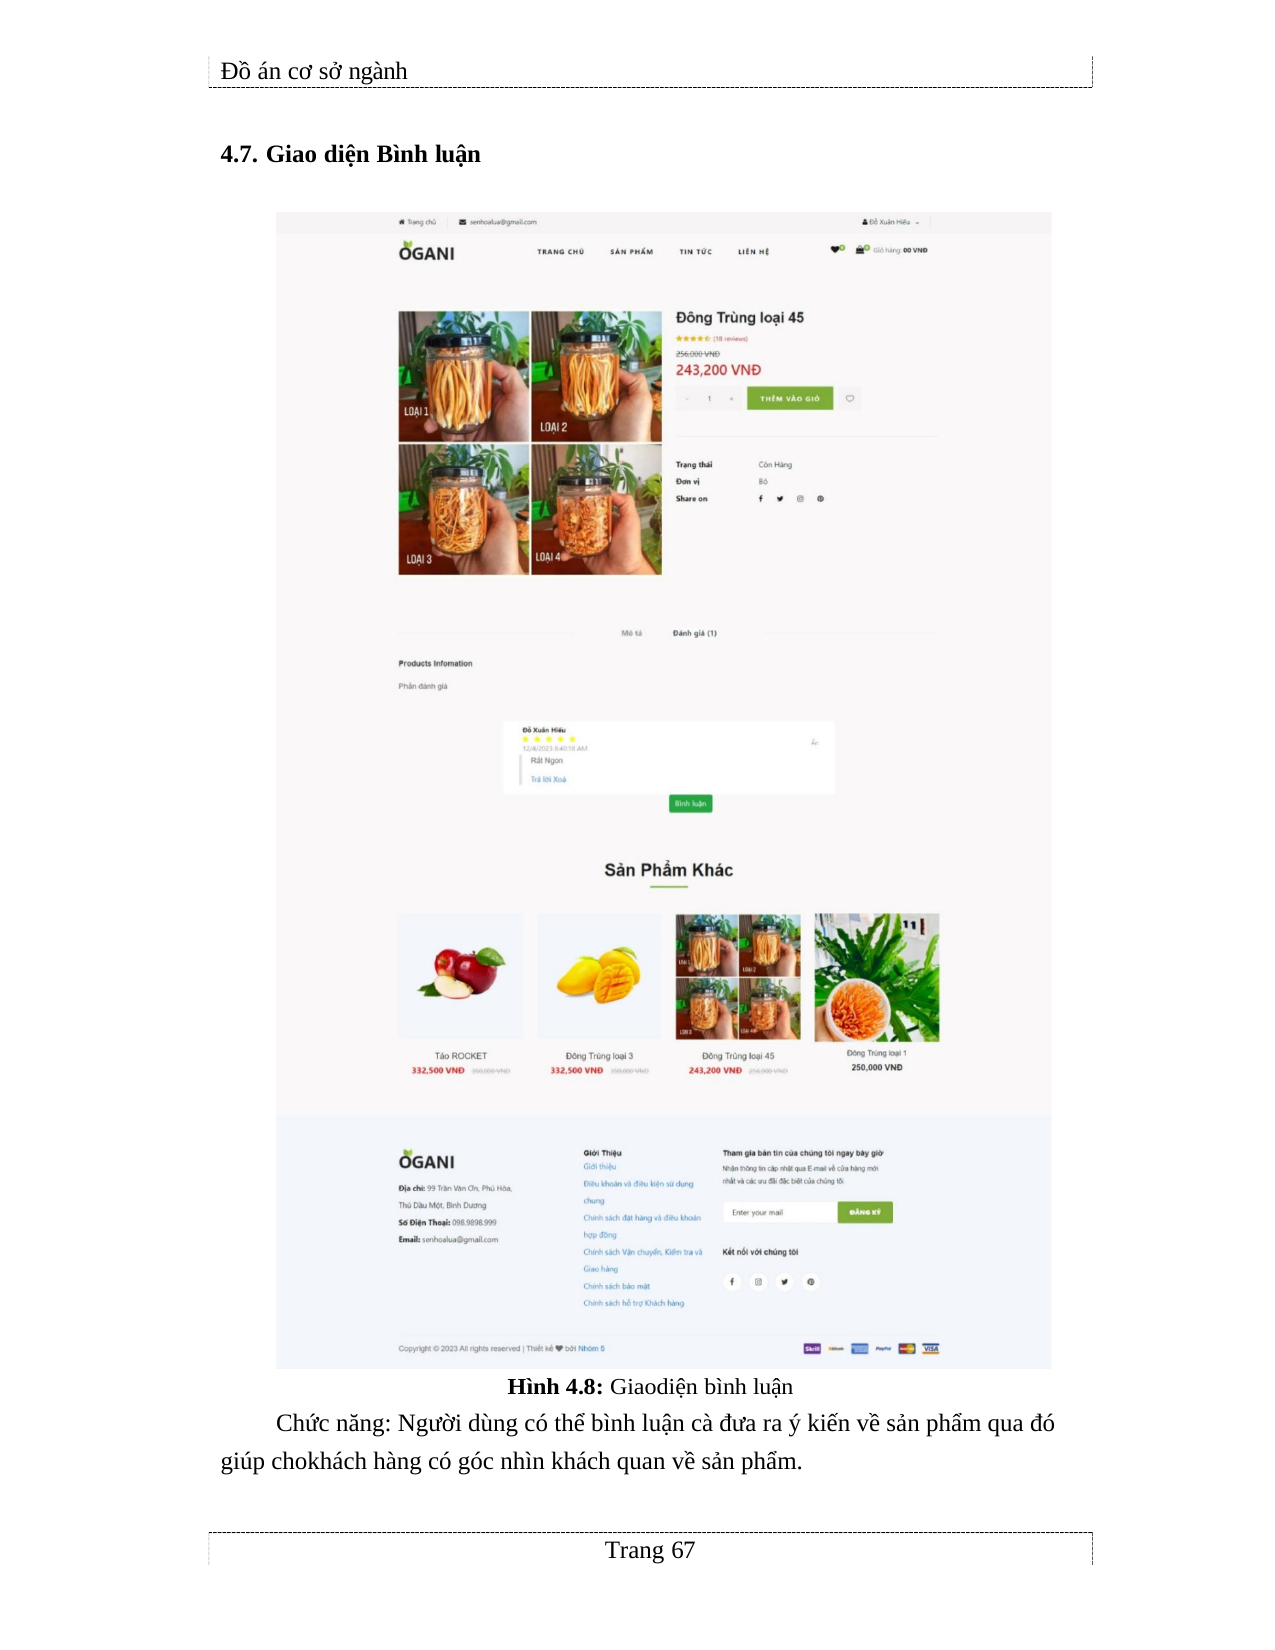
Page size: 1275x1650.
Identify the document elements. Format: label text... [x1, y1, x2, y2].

picture [208, 1532, 1093, 1565]
text Hình 4.8: Giaodiện bình luận [507, 214, 1162, 1399]
subtitle Giao diện Bình luận [220, 139, 1162, 168]
picture [276, 212, 1052, 1369]
picture [208, 55, 1093, 88]
text Chức năng: Người dùng có thể bình luận cà đưa ra ý kiến về sản phẩm qua đó giúp chokhách hàng có góc nhìn khách quan về sản phẩm. [220, 1408, 1081, 1474]
